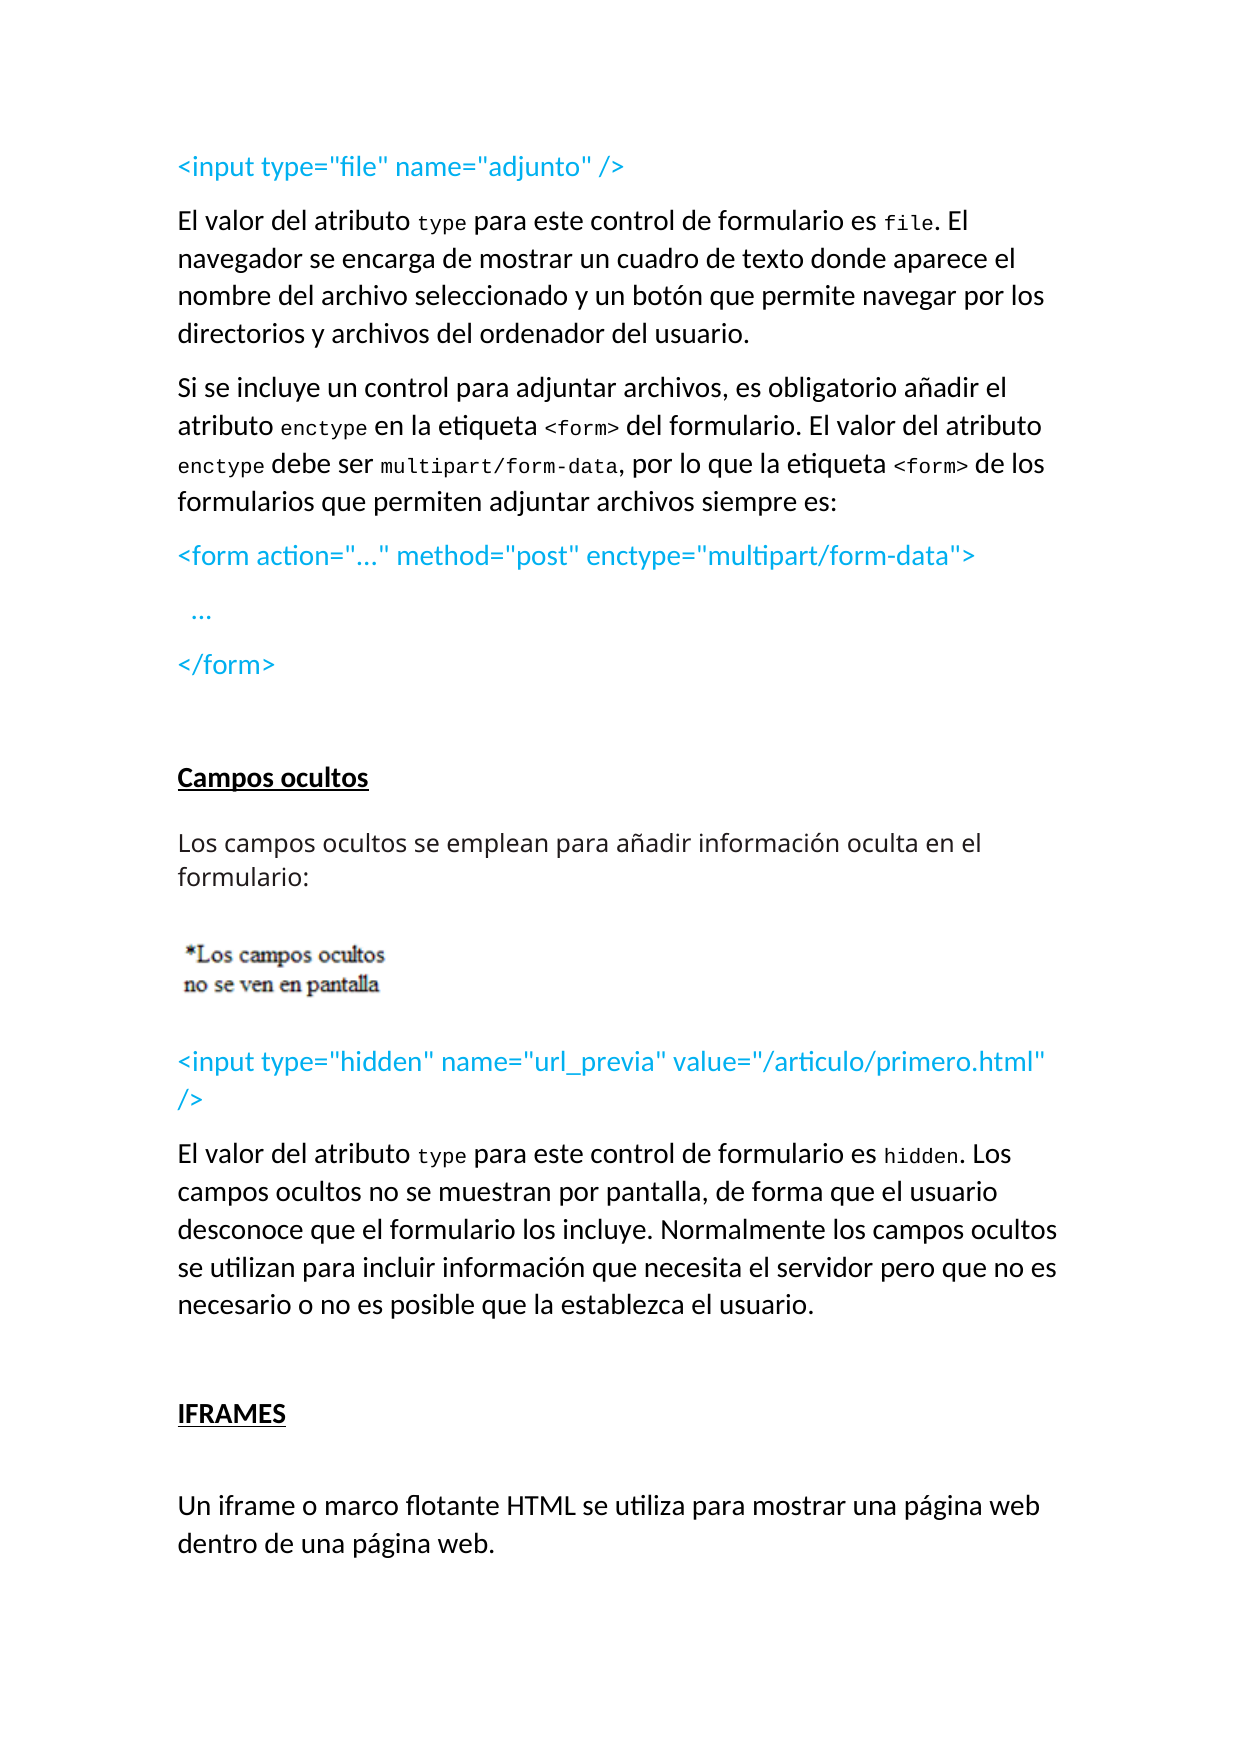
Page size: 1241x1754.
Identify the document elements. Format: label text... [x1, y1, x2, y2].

text El valor del atributo type para este control de formulario es file. El navegador se encarga de mostrar un cuadro de texto donde aparece el nombre del archivo seleccionado y un botón que permite navegar por los directorios y archivos del ordenador del usuario. [177, 202, 1063, 351]
text <input type="hidden" name="url_previa" value="/articulo/primero.html" /> [177, 1043, 1063, 1117]
subtitle IFRAMES [177, 1395, 1063, 1431]
text </form> [177, 646, 1063, 681]
text El valor del atributo type para este control de formulario es hidden. Los campos ocultos no se muestran por pantalla, de forma que el usuario desconoce que el formulario los incluye. Normalmente los campos ocultos se utilizan para incluir información que necesita el servidor pero que no es necesario o no es posible que la establezca el usuario. [177, 1136, 1063, 1322]
subtitle Campos ocultos [177, 759, 1063, 794]
text <input type="file" name="adjunto" /> [177, 148, 1063, 183]
picture [177, 922, 420, 1025]
text <form action="..." method="post" enctype="multipart/form-data"> [177, 537, 1063, 573]
text ... [177, 591, 1063, 627]
text Los campos ocultos se emplean para añadir información oculta en el formulario: [177, 826, 1063, 894]
text Si se incluye un control para adjuntar archivos, es obligatorio añadir el atributo enctype en la etiqueta <form> del formulario. El valor del atributo enctype debe ser multipart/form-data, por lo que la etiqueta <form> de los formularios que permiten adjuntar archivos siempre es: [177, 369, 1063, 518]
text Un iframe o marco flotante HTML se utiliza para mostrar una página web dentro de una página web. [177, 1487, 1063, 1561]
